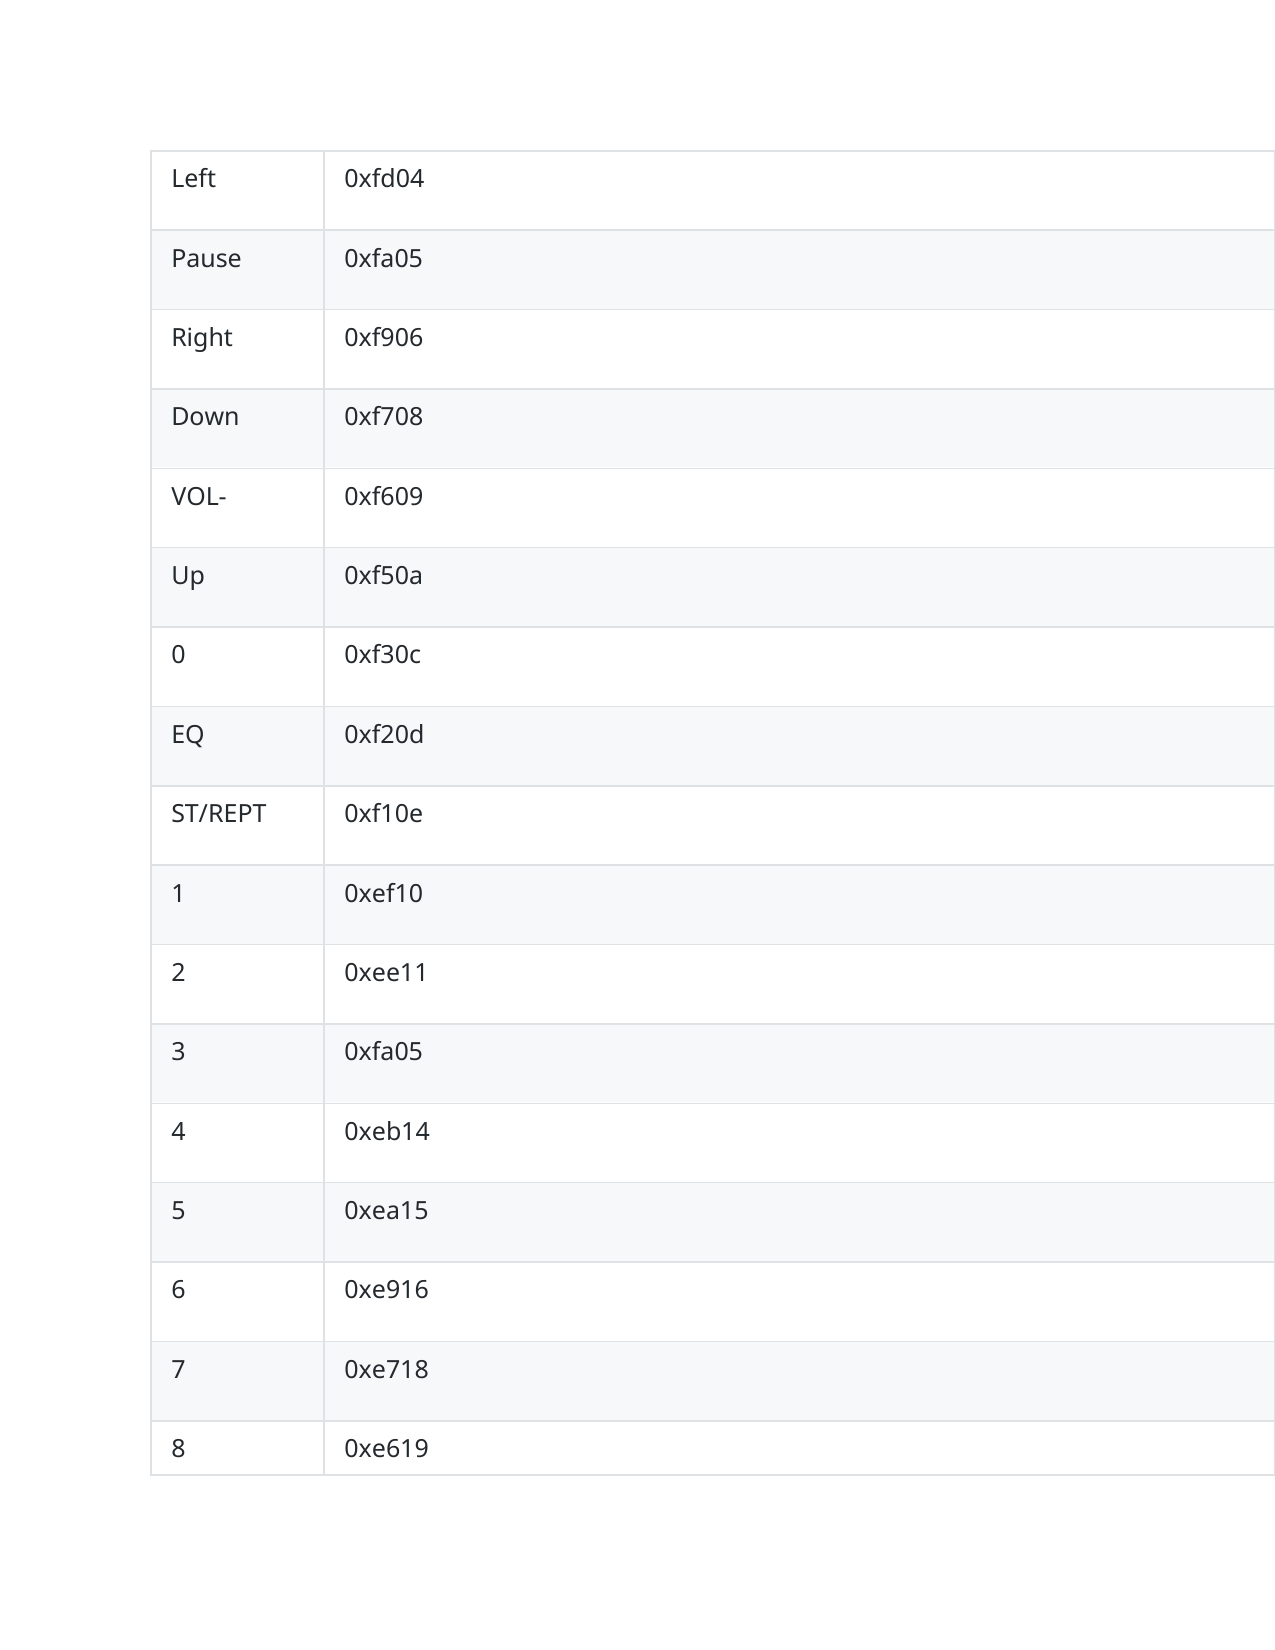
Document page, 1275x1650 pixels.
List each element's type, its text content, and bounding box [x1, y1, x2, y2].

table_cell Pause [152, 231, 323, 309]
table_cell Up [152, 548, 323, 626]
table_cell 1 [152, 866, 323, 944]
table_cell 3 [152, 1025, 323, 1102]
table_cell 0xfd04 [325, 152, 1274, 229]
table_cell 0xe619 [325, 1422, 1274, 1474]
table_cell 0xf708 [325, 390, 1274, 467]
table_cell ST/REPT [152, 787, 323, 864]
table_cell Left [152, 152, 323, 229]
table_cell 6 [152, 1263, 323, 1341]
table_cell 0xfa05 [325, 1025, 1274, 1102]
table_cell 2 [152, 945, 323, 1023]
table_cell Down [152, 390, 323, 467]
table_cell 5 [152, 1183, 323, 1261]
table_cell 0xea15 [325, 1183, 1274, 1261]
table_cell 8 [152, 1422, 323, 1474]
table_cell 0xf906 [325, 310, 1274, 388]
table_cell 4 [152, 1104, 323, 1182]
table_cell 0xef10 [325, 866, 1274, 944]
table_cell EQ [152, 707, 323, 785]
table_cell 7 [152, 1342, 323, 1420]
table_cell VOL- [152, 469, 323, 547]
table_cell 0xf50a [325, 548, 1274, 626]
table_cell 0xee11 [325, 945, 1274, 1023]
table_cell 0xf609 [325, 469, 1274, 547]
table_cell 0xeb14 [325, 1104, 1274, 1182]
table_cell 0xf10e [325, 787, 1274, 864]
table_cell 0xf20d [325, 707, 1274, 785]
table_cell 0 [152, 628, 323, 706]
table_cell 0xe916 [325, 1263, 1274, 1341]
table_cell 0xf30c [325, 628, 1274, 706]
table_cell 0xe718 [325, 1342, 1274, 1420]
table_cell 0xfa05 [325, 231, 1274, 309]
table_cell Right [152, 310, 323, 388]
